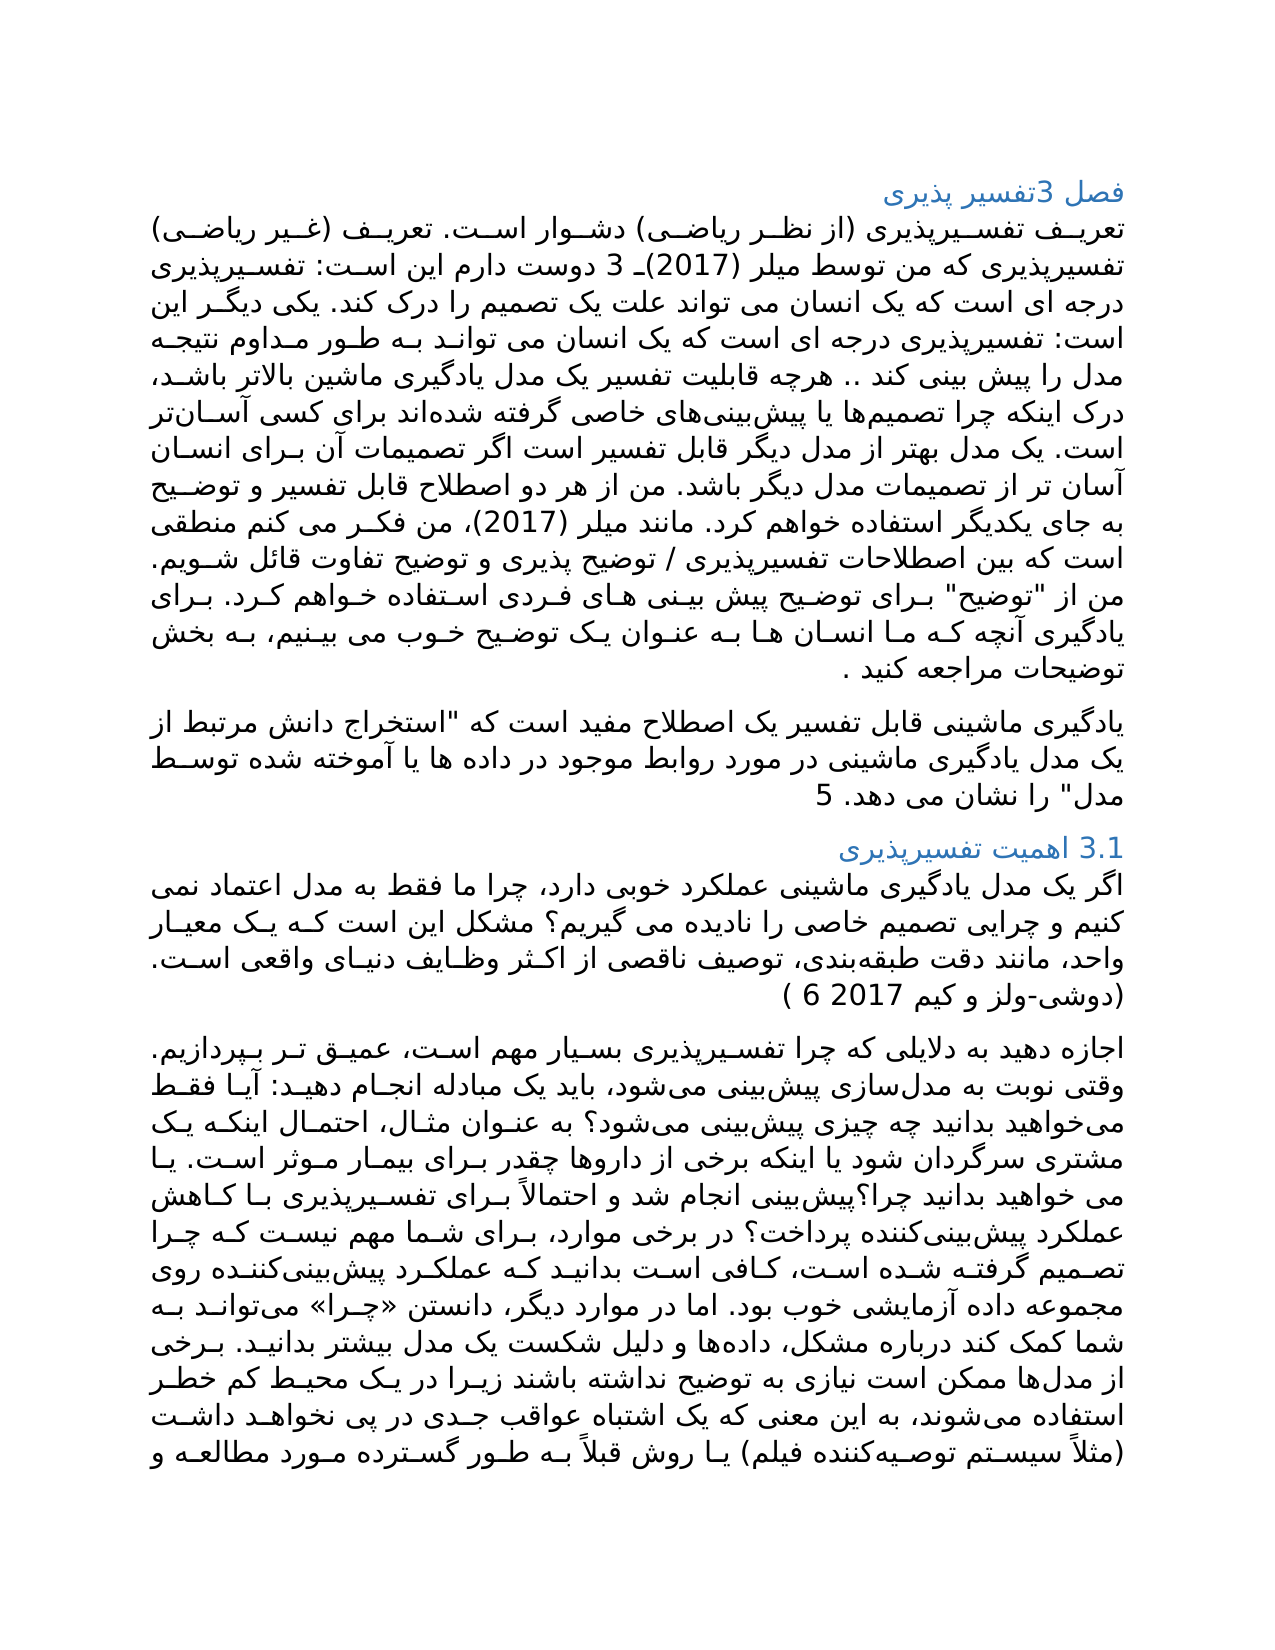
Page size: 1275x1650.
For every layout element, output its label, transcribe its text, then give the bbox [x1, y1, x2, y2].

subtitle فصل 3تفسیر پذیری [150, 175, 1125, 209]
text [150, 1032, 1125, 1469]
text تعریف تفسیرپذیری (از نظر ریاضی) دشوار است. تعریف (غیر ریاضی) تفسیرپذیری که من توسط میلر (2017) 3 دوست دارم این است: تفسیرپذیری درجه ای است که یک انسان می تواند علت یک تصمیم را درک کند. یکی دیگر این است: تفسیرپذیری درجه ای است که یک انسان می تواند به طور مداوم نتیجه مدل را پیش بینی کند .. هرچه قابلیت تفسیر یک مدل یادگیری ماشین بالاتر باشد، درک اینکه چرا تصمیم‌ها یا پیش‌بینی‌های خاصی گرفته شده‌اند برای کسی آسان‌تر است. یک مدل بهتر از مدل دیگر قابل تفسیر است اگر تصمیمات آن برای انسان آسان تر از تصمیمات مدل دیگر باشد. من از هر دو اصطلاح قابل تفسیر و توضیح به جای یکدیگر استفاده خواهم کرد. مانند میلر (2017)، من فکر می کنم منطقی است که بین اصطلاحات تفسیرپذیری / توضیح پذیری و توضیح تفاوت قائل شویم. من از "توضیح" برای توضیح پیش بینی های فردی استفاده خواهم کرد. برای یادگیری آنچه که ما انسان ها به عنوان یک توضیح خوب می بینیم، به بخش توضیحات مراجعه کنید . [150, 212, 1125, 686]
text اگر یک مدل یادگیری ماشینی عملکرد خوبی دارد، چرا ما فقط به مدل اعتماد نمی کنیم و چرایی تصمیم خاصی را نادیده می گیریم؟ مشکل این است که یک معیار واحد، مانند دقت طبقه‌بندی، توصیف ناقصی از اکثر وظایف دنیای واقعی است. (دوشی-ولز و کیم 2017 6 ) [150, 868, 1125, 1012]
subtitle 3.1 اهمیت تفسیرپذیری [150, 832, 1125, 866]
text یادگیری ماشینی قابل تفسیر یک اصطلاح مفید است که "استخراج دانش مرتبط از یک مدل یادگیری ماشینی در مورد روابط موجود در داده ها یا آموخته شده توسط مدل" را نشان می دهد. 5 [150, 705, 1125, 812]
